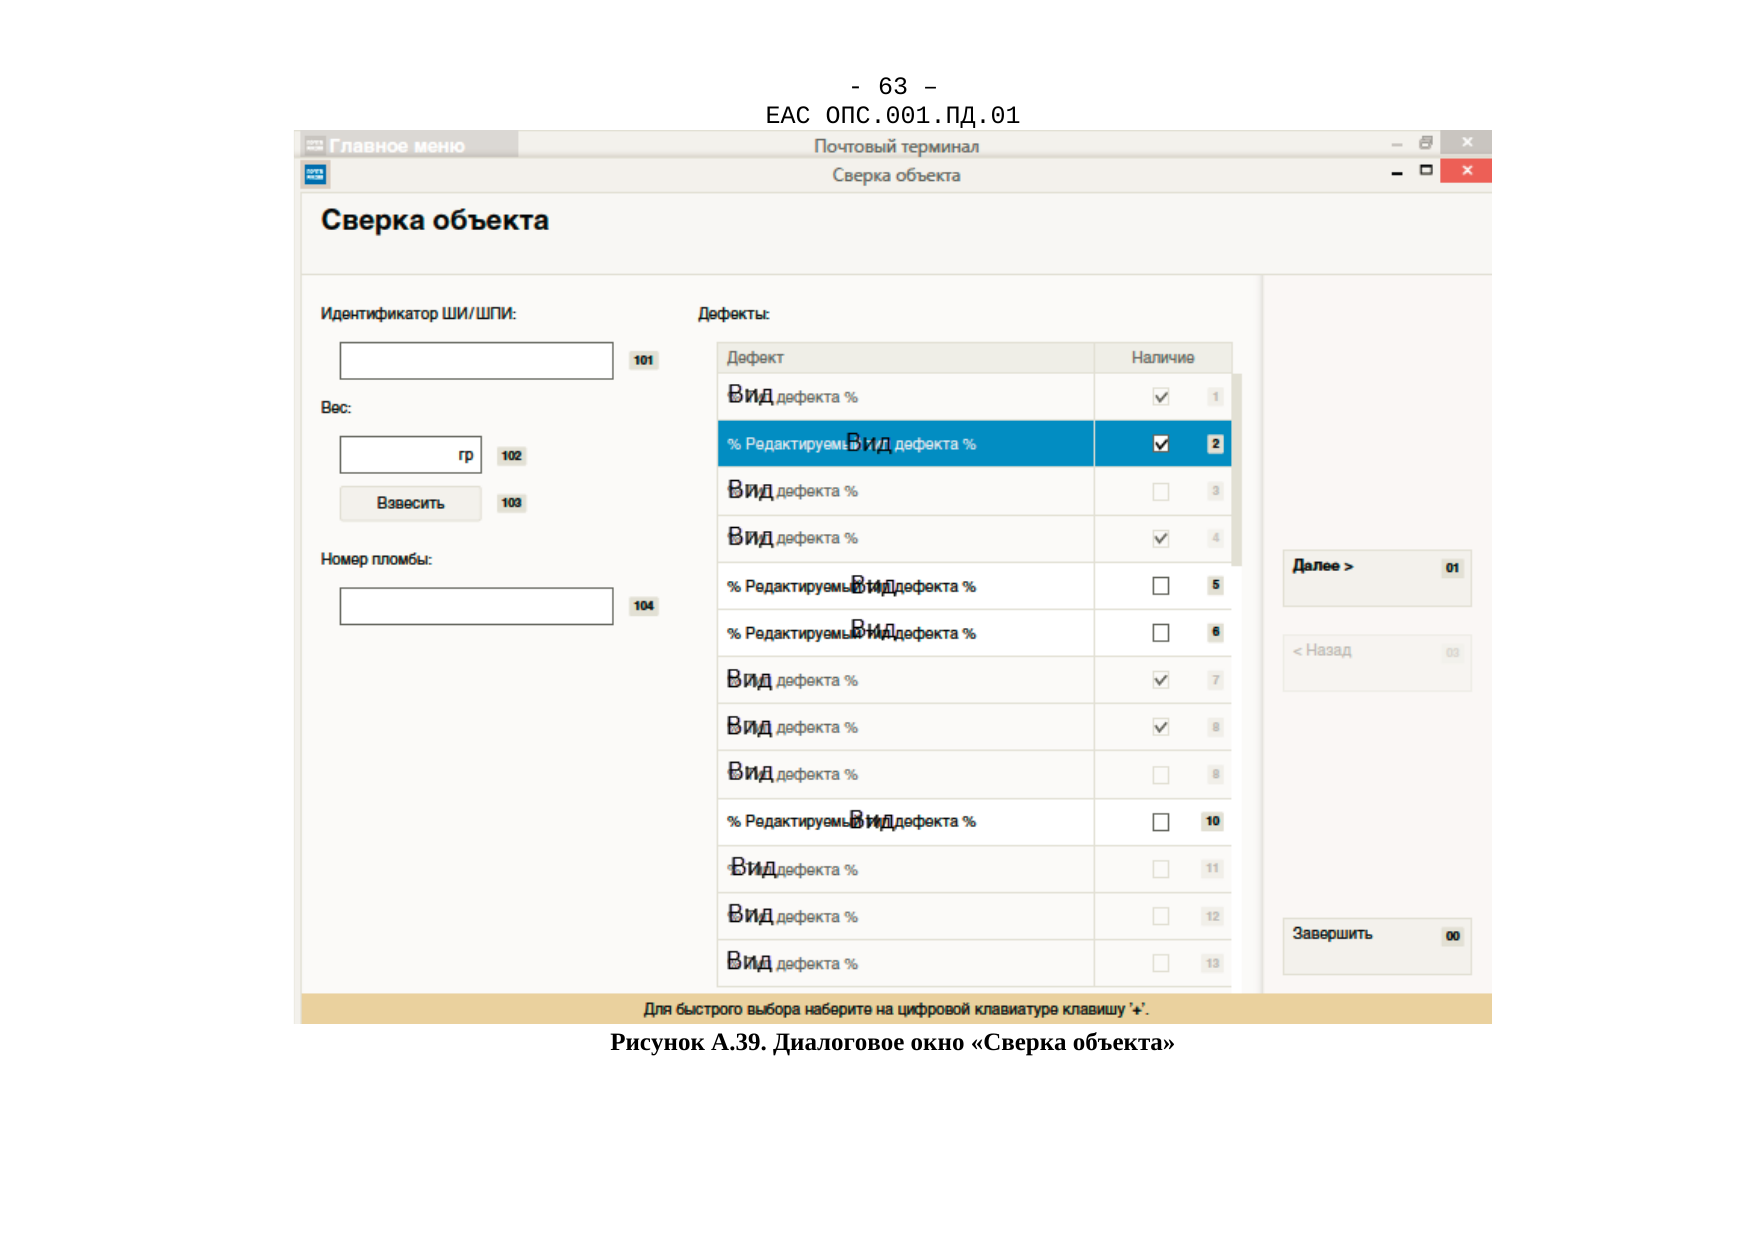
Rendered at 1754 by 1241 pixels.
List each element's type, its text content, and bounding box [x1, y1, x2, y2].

text Рисунок А.39. Диалоговое окно «Сверка объекта» [150, 1027, 1636, 1056]
picture [293, 130, 1492, 1024]
